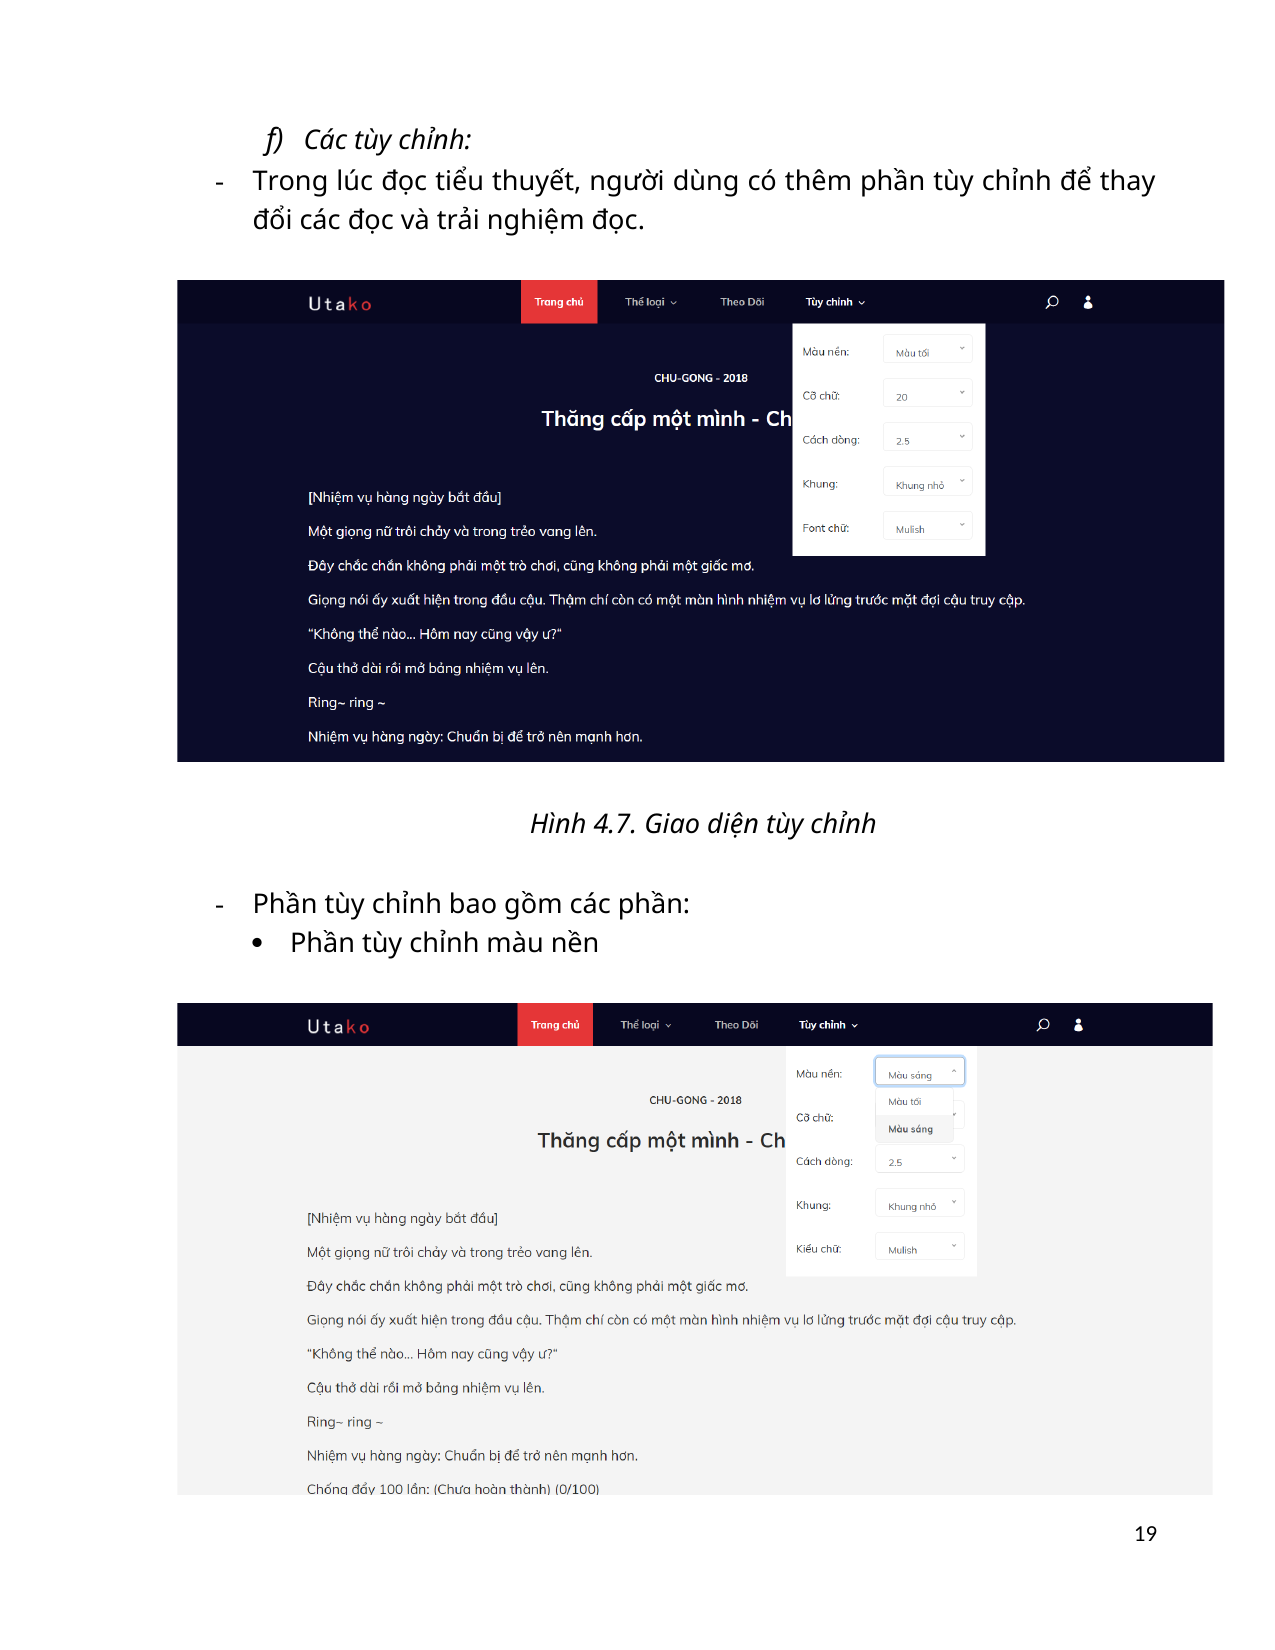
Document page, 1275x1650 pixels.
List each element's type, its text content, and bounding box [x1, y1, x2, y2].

picture [177, 280, 1225, 762]
picture [177, 1003, 1213, 1495]
list Trong lúc đọc tiểu thuyết, người dùng có thêm phần tùy chỉnh để thay đổi các đọc và trải nghiệm đọc. [215, 161, 1157, 238]
list Hình 4.7. Giao diện tùy chỉnh [252, 804, 1157, 841]
list Phần tùy chỉnh bao gồm các phần: [215, 884, 1157, 921]
list Các tùy chỉnh: [266, 118, 1157, 158]
list Phần tùy chỉnh màu nền [252, 924, 1157, 961]
